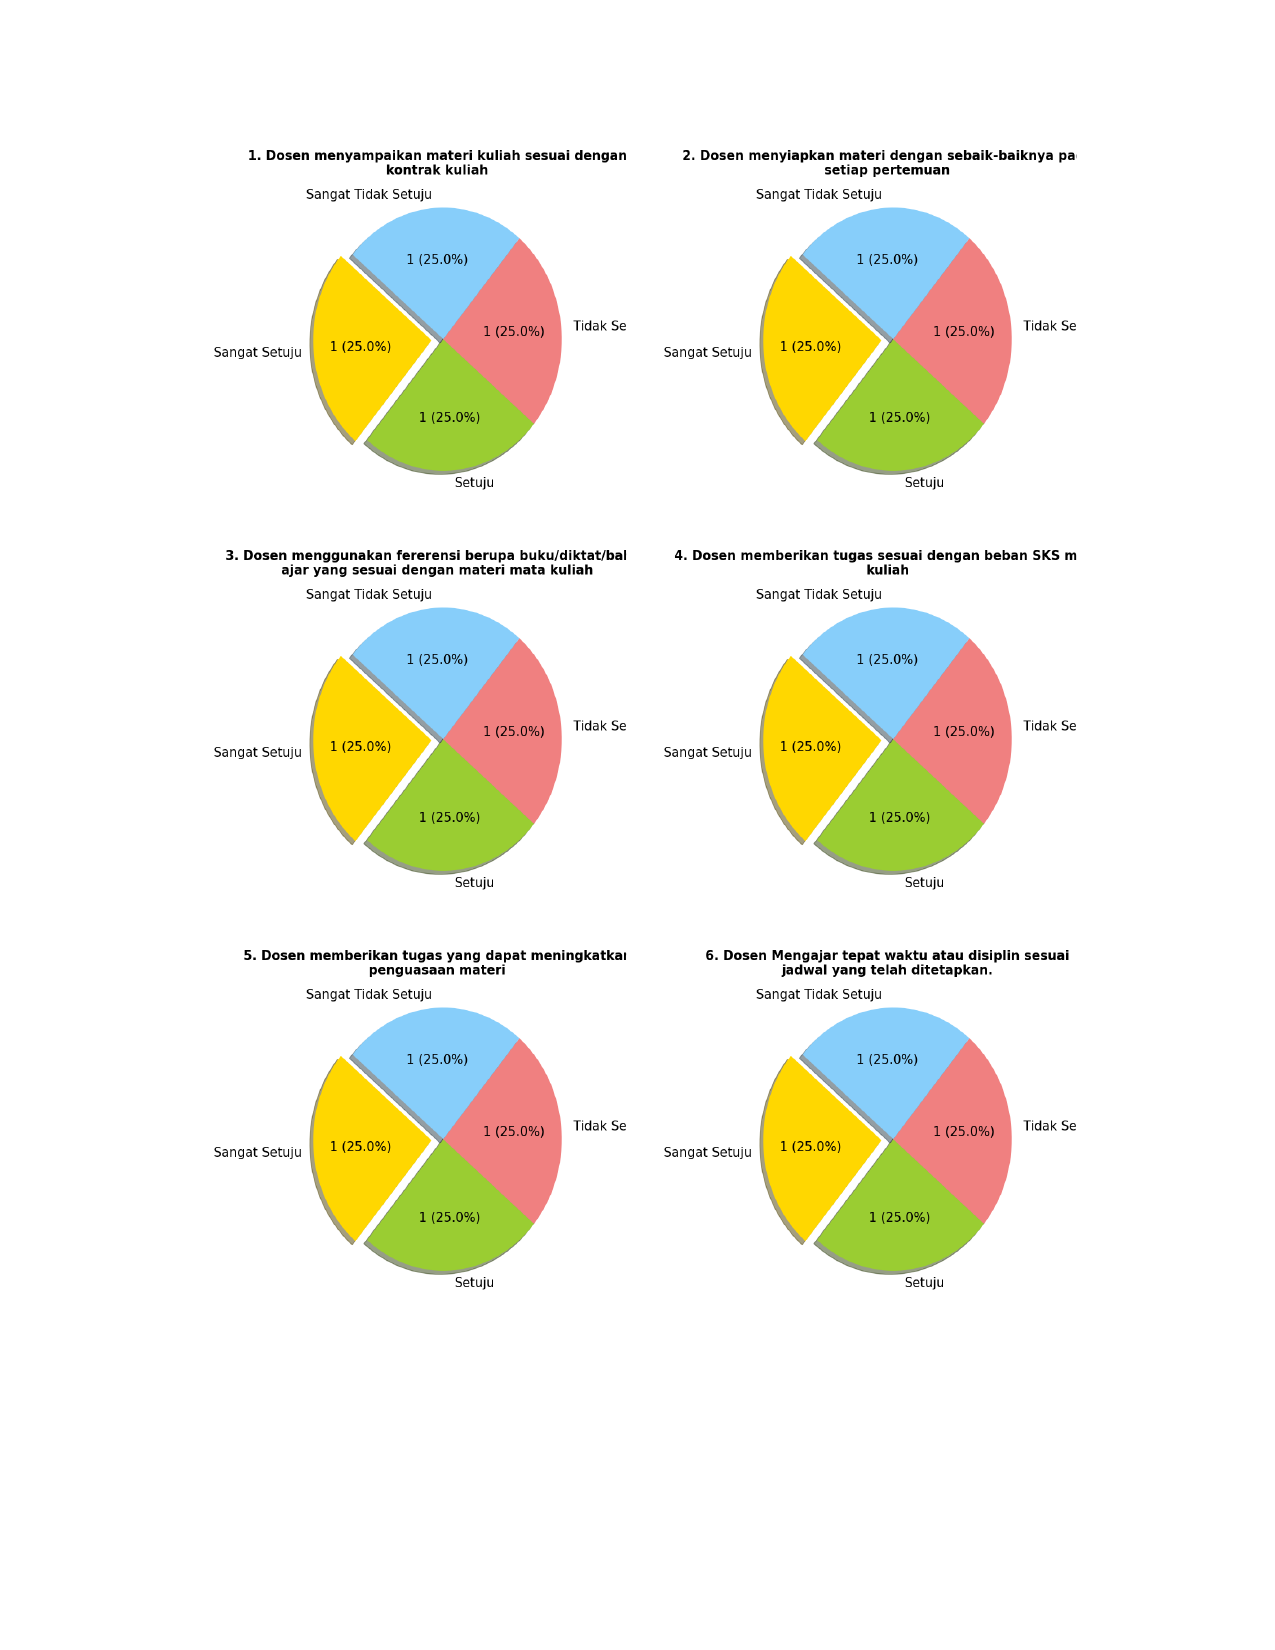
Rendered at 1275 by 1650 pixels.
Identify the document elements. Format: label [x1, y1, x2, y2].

table_cell [626, 550, 1076, 949]
table_cell [626, 949, 1076, 1349]
picture [206, 949, 627, 1325]
table_header [626, 150, 1076, 550]
picture [656, 549, 1077, 925]
table_cell [176, 949, 626, 1349]
table_header [176, 150, 626, 550]
table_cell [176, 550, 626, 949]
picture [656, 150, 1077, 525]
picture [656, 949, 1077, 1325]
picture [206, 150, 627, 525]
picture [206, 549, 627, 925]
